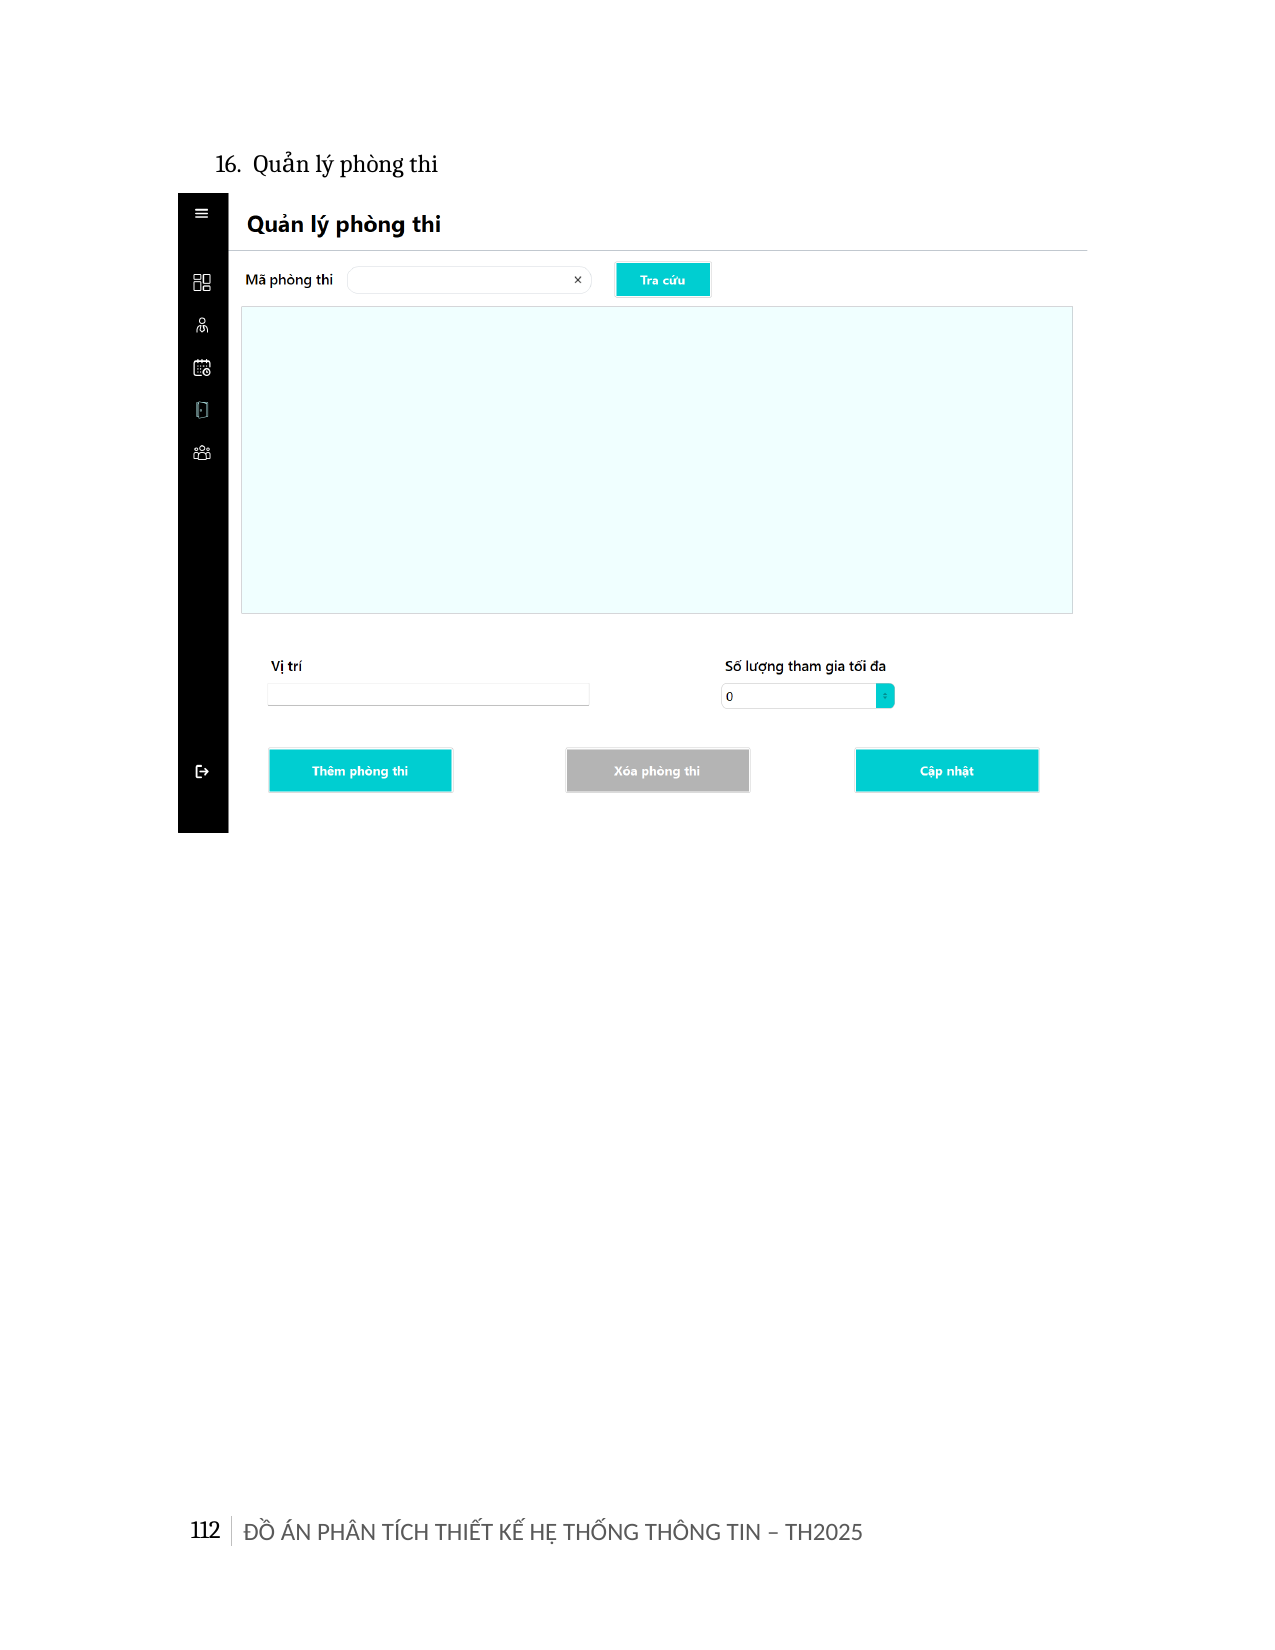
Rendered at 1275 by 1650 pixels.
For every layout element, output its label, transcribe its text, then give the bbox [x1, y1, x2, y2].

list Quản lý phòng thi [216, 150, 1087, 179]
picture [178, 193, 1088, 833]
